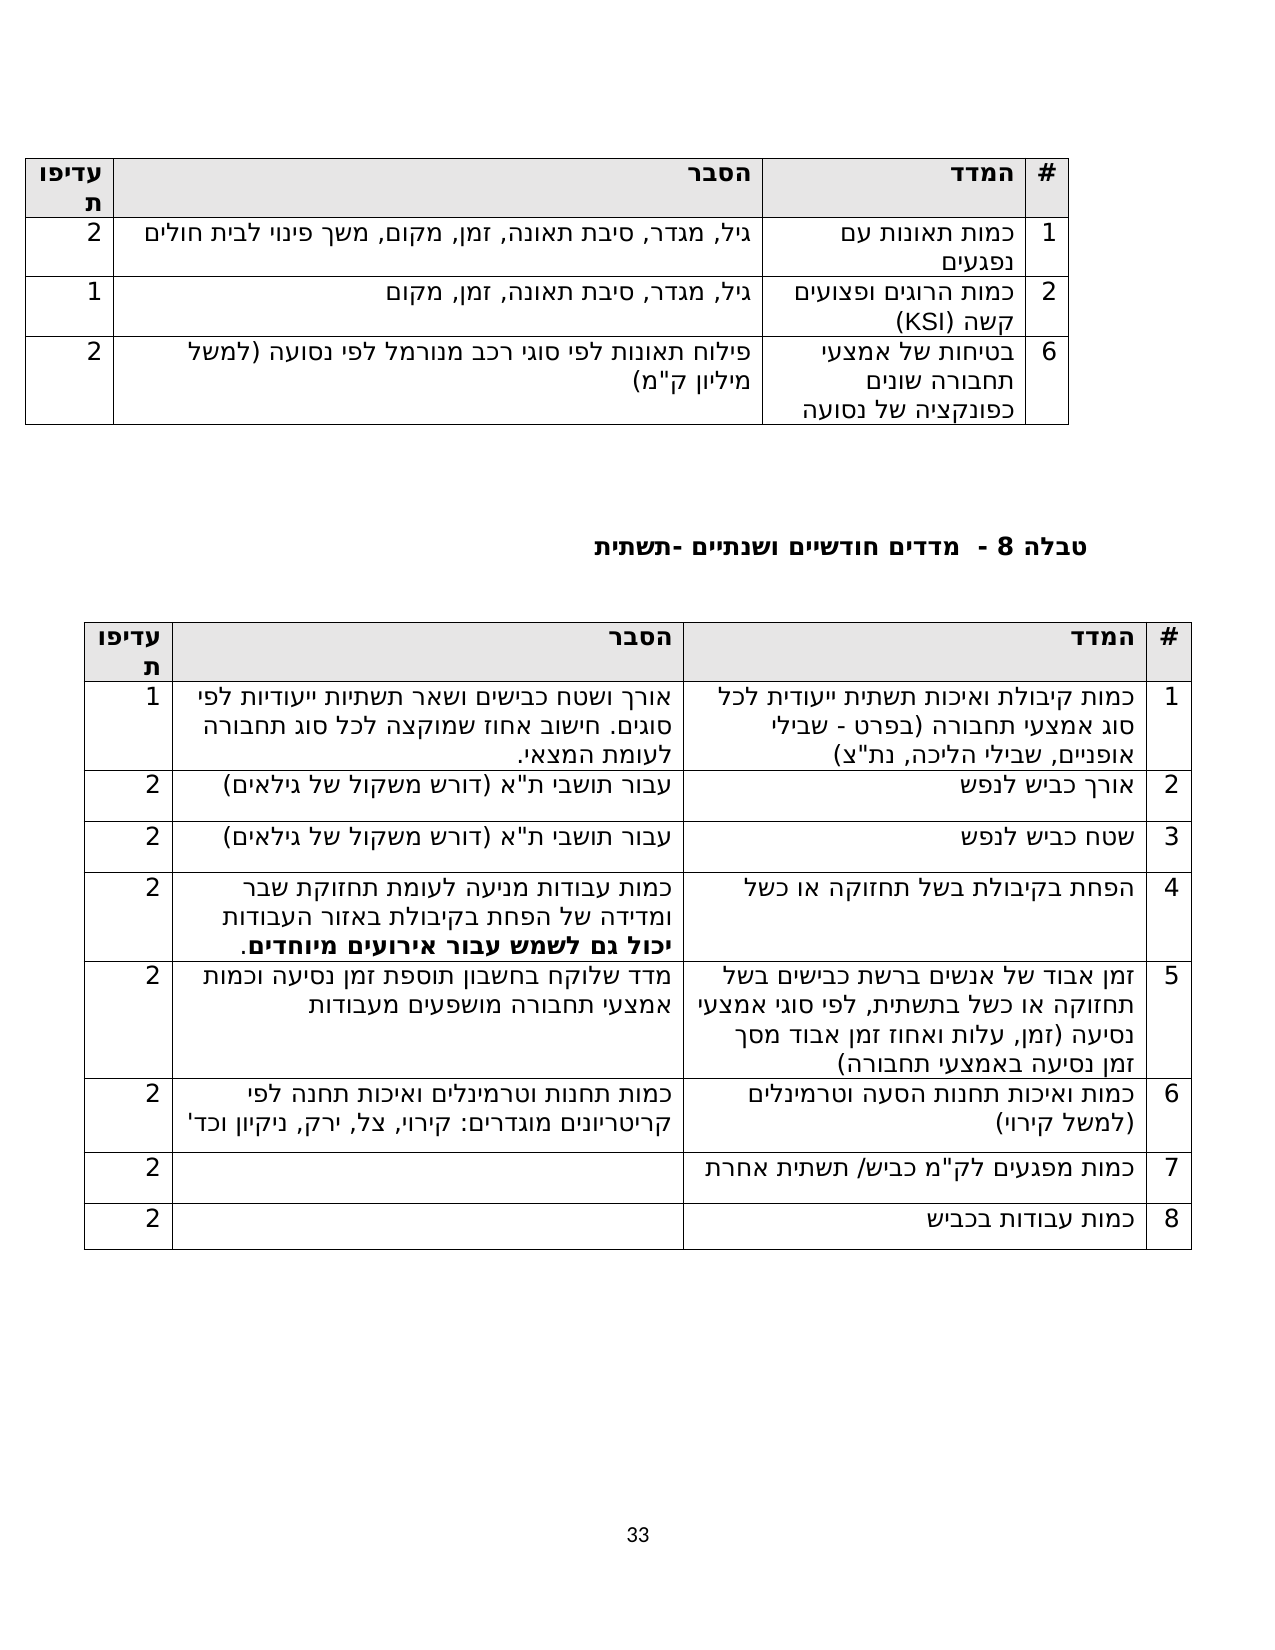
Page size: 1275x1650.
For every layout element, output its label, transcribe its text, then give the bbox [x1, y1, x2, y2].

table_cell 8 [1147, 1204, 1191, 1249]
table_cell 5 [1147, 962, 1191, 1078]
table_cell 6 [1026, 337, 1068, 424]
table_cell בטיחות של אמצעי תחבורה שונים כפונקציה של נסועה [763, 337, 1025, 424]
table_cell 2 [85, 822, 172, 872]
table_cell כמות מפגעים לק"מ כביש/ תשתית אחרת [684, 1153, 1146, 1203]
table_cell שטח כביש לנפש [684, 822, 1146, 872]
table_cell 2 [85, 1079, 172, 1152]
table_cell כמות תחנות וטרמינלים ואיכות תחנה לפי קריטריונים מוגדרים: קירוי, צל, ירק, ניקיון וכד' [173, 1079, 683, 1152]
table_cell 2 [1026, 277, 1068, 336]
table_cell כמות עבודות בכביש [684, 1204, 1146, 1249]
table_header הסבר [114, 159, 762, 217]
table_cell עבור תושבי ת"א (דורש משקול של גילאים) [173, 771, 683, 821]
table_cell כמות הרוגים ופצועים קשה (KSI) [763, 277, 1025, 336]
table_cell 1 [1147, 682, 1191, 769]
table_cell 2 [85, 771, 172, 821]
table_cell 1 [85, 682, 172, 769]
table_header עדיפות [85, 623, 172, 681]
table_cell כמות ואיכות תחנות הסעה וטרמינלים (למשל קירוי) [684, 1079, 1146, 1152]
table_cell פילוח תאונות לפי סוגי רכב מנורמל לפי נסועה (למשל מיליון ק"מ) [114, 337, 762, 424]
table_header # [1147, 623, 1191, 681]
text טבלה 8 - מדדים חודשיים ושנתיים -תשתית [187, 532, 1087, 561]
table_cell הפחת בקיבולת בשל תחזוקה או כשל [684, 873, 1146, 961]
table_header המדד [763, 159, 1025, 217]
table_cell 3 [1147, 822, 1191, 872]
table_cell מדד שלוקח בחשבון תוספת זמן נסיעה וכמות אמצעי תחבורה מושפעים מעבודות [173, 962, 683, 1078]
table_cell 7 [1147, 1153, 1191, 1203]
table_cell [173, 1153, 683, 1203]
table_cell 2 [1147, 771, 1191, 821]
table_cell כמות קיבולת ואיכות תשתית ייעודית לכל סוג אמצעי תחבורה (בפרט - שבילי אופניים, שבילי הליכה, נת"צ) [684, 682, 1146, 769]
table_cell 6 [1147, 1079, 1191, 1152]
table_cell כמות עבודות מניעה לעומת תחזוקת שבר ומדידה של הפחת בקיבולת באזור העבודות יכול גם לשמש עבור אירועים מיוחדים. [173, 873, 683, 961]
table_cell 2 [85, 1153, 172, 1203]
table_cell כמות תאונות עם נפגעים [763, 218, 1025, 276]
table_cell 2 [26, 337, 113, 424]
table_cell זמן אבוד של אנשים ברשת כבישים בשל תחזוקה או כשל בתשתית, לפי סוגי אמצעי נסיעה (זמן, עלות ואחוז זמן אבוד מסך זמן נסיעה באמצעי תחבורה) [684, 962, 1146, 1078]
table_cell גיל, מגדר, סיבת תאונה, זמן, מקום, משך פינוי לבית חולים [114, 218, 762, 276]
table_cell 4 [1147, 873, 1191, 961]
table_header המדד [684, 623, 1146, 681]
table_cell 1 [26, 277, 113, 336]
table_header # [1026, 159, 1068, 217]
table_header הסבר [173, 623, 683, 681]
table_cell 2 [85, 873, 172, 961]
table_cell 2 [85, 1204, 172, 1249]
table_cell 2 [85, 962, 172, 1078]
table_header עדיפות [26, 159, 113, 217]
table_cell אורך ושטח כבישים ושאר תשתיות ייעודיות לפי סוגים. חישוב אחוז שמוקצה לכל סוג תחבורה לעומת המצאי. [173, 682, 683, 769]
table_cell גיל, מגדר, סיבת תאונה, זמן, מקום [114, 277, 762, 336]
table_cell אורך כביש לנפש [684, 771, 1146, 821]
table_cell 2 [26, 218, 113, 276]
table_cell עבור תושבי ת"א (דורש משקול של גילאים) [173, 822, 683, 872]
table_cell [173, 1204, 683, 1249]
table_cell 1 [1026, 218, 1068, 276]
